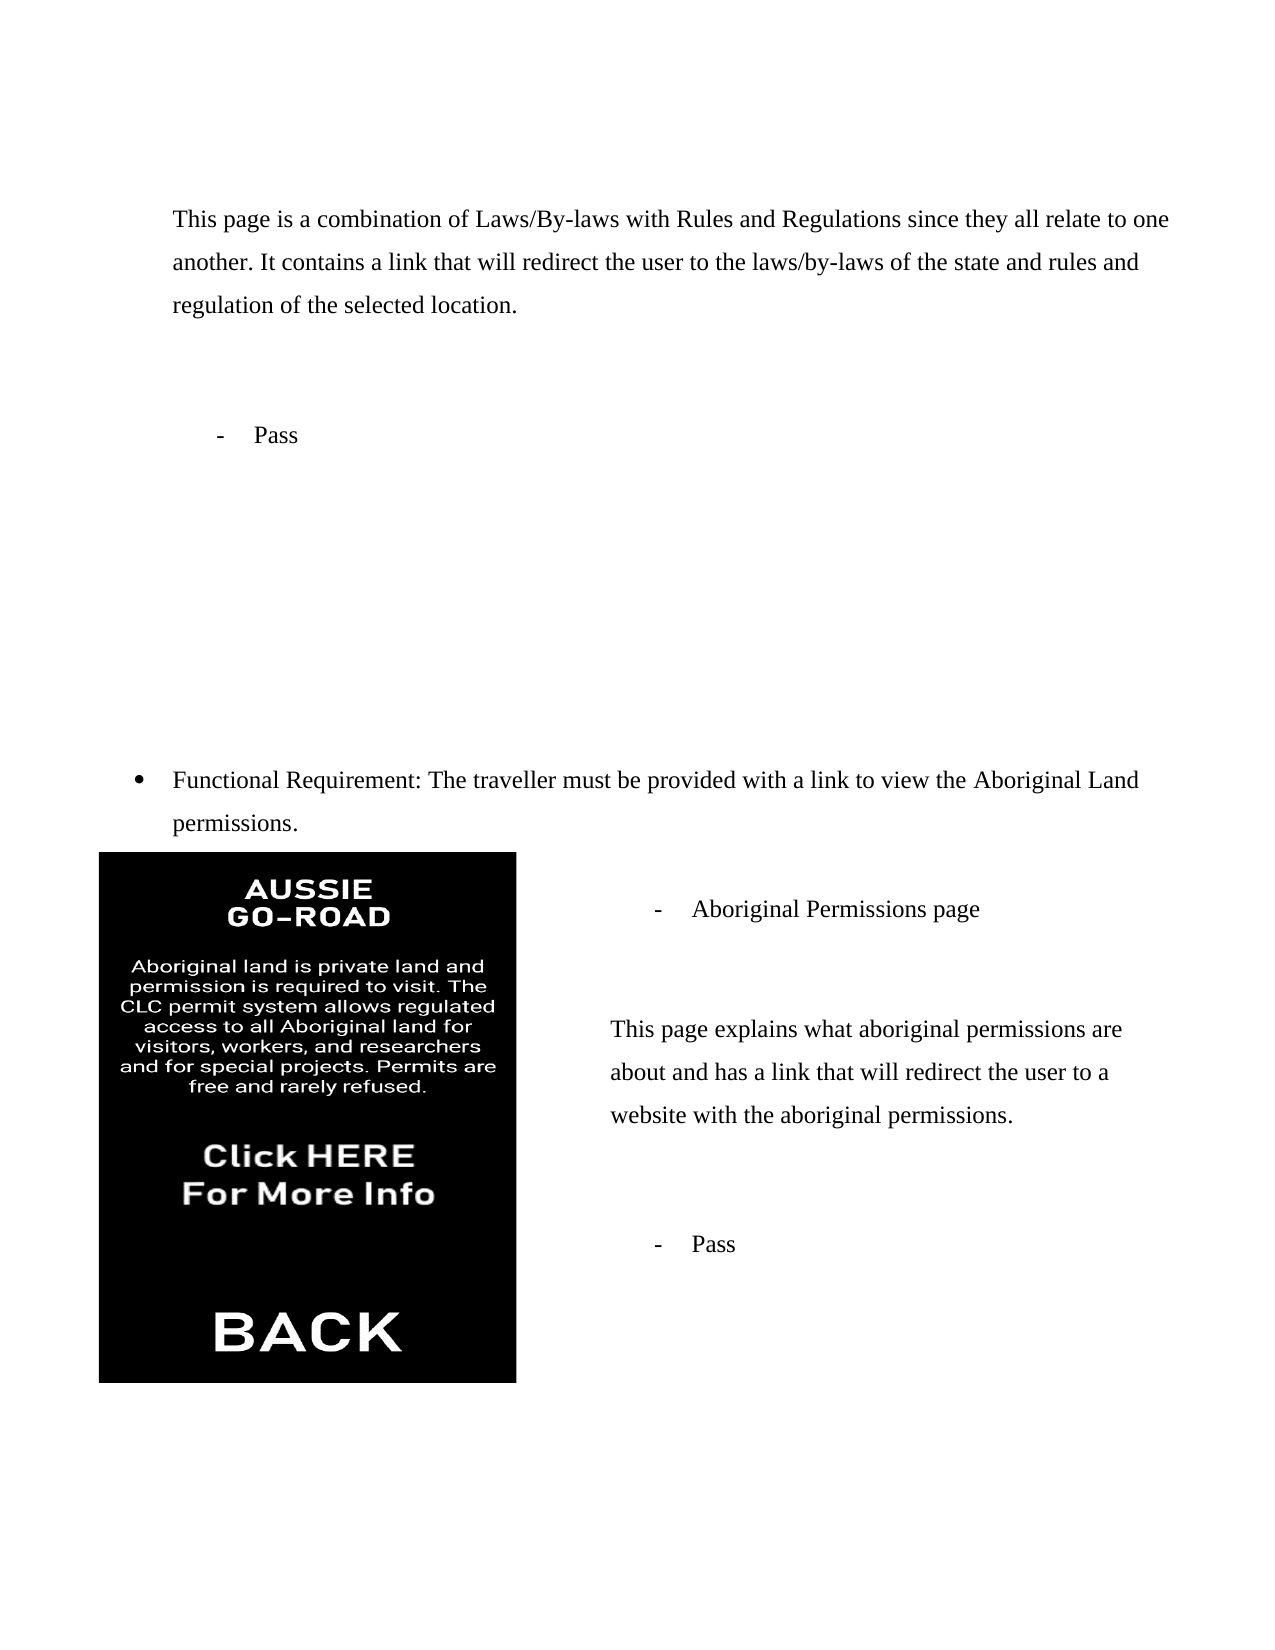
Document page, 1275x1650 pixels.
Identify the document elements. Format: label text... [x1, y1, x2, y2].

list Pass [216, 420, 1177, 449]
list Aboriginal Permissions page [516, 894, 1177, 923]
list This page explains what aboriginal permissions are about and has a link that will redirect the user to a website with the aboriginal permissions. [516, 1014, 1177, 1129]
picture [97, 852, 516, 1380]
list Pass [516, 1229, 1177, 1258]
list This page is a combination of Laws/By-laws with Rules and Regulations since they all relate to one another. It contains a link that will redirect the user to the laws/by-laws of the state and rules and regulation of the selected location. [172, 204, 1177, 319]
list Functional Requirement: The traveller must be provided with a link to view the Aboriginal Land permissions. [135, 765, 1177, 837]
